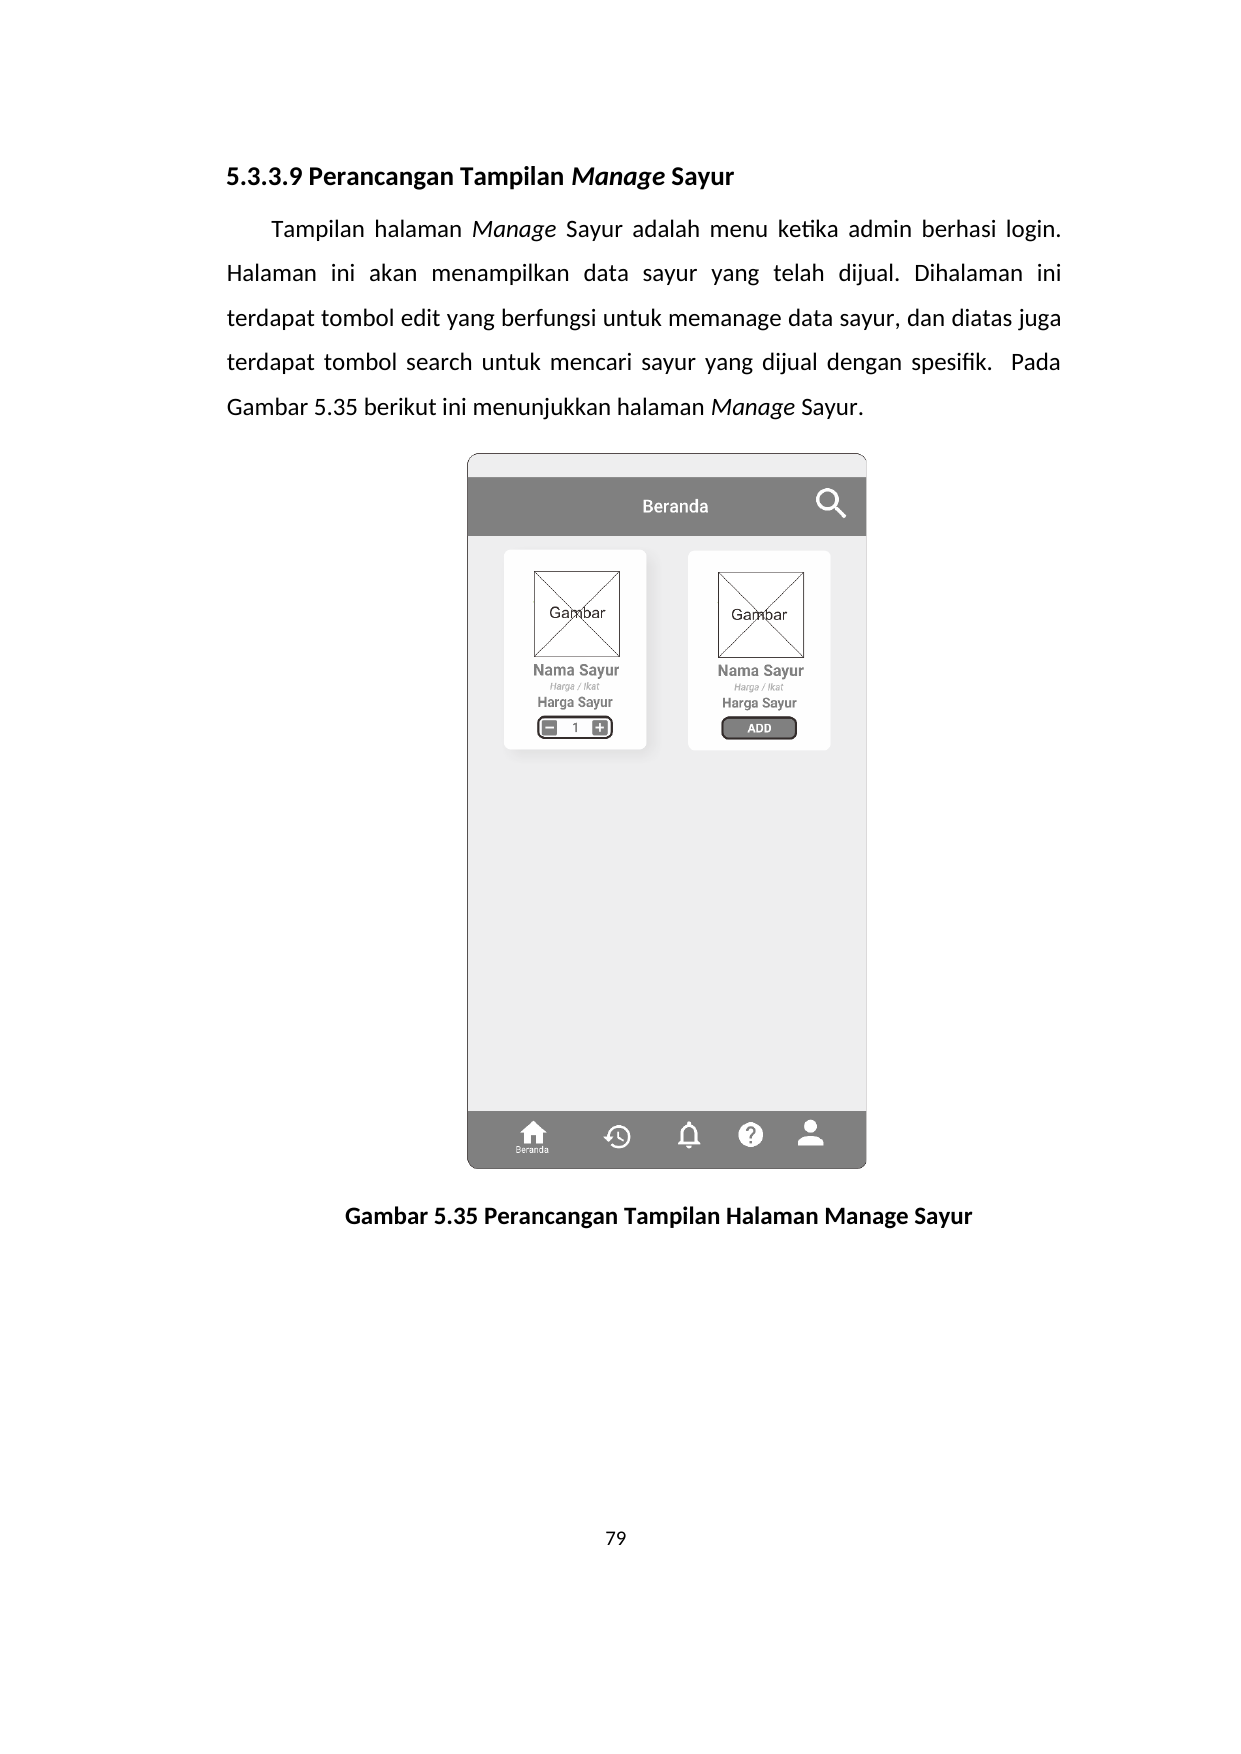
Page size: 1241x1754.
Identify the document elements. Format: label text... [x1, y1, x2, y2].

subtitle Gambar 5.35 Perancangan Tampilan Halaman Manage Sayur [226, 1200, 1092, 1230]
text Tampilan halaman Manage Sayur adalah menu ketika admin berhasi login. Halaman ini akan menampilkan data sayur yang telah dijual. Dihalaman ini terdapat tombol edit yang berfungsi untuk memanage data sayur, dan diatas juga terdapat tombol search untuk mencari sayur yang dijual dengan spesifik. Pada Gambar 5.35 berikut ini menunjukkan halaman Manage Sayur. [227, 213, 1062, 422]
picture [467, 453, 867, 1169]
subtitle 5.3.3.9 Perancangan Tampilan Manage Sayur [226, 159, 1092, 192]
